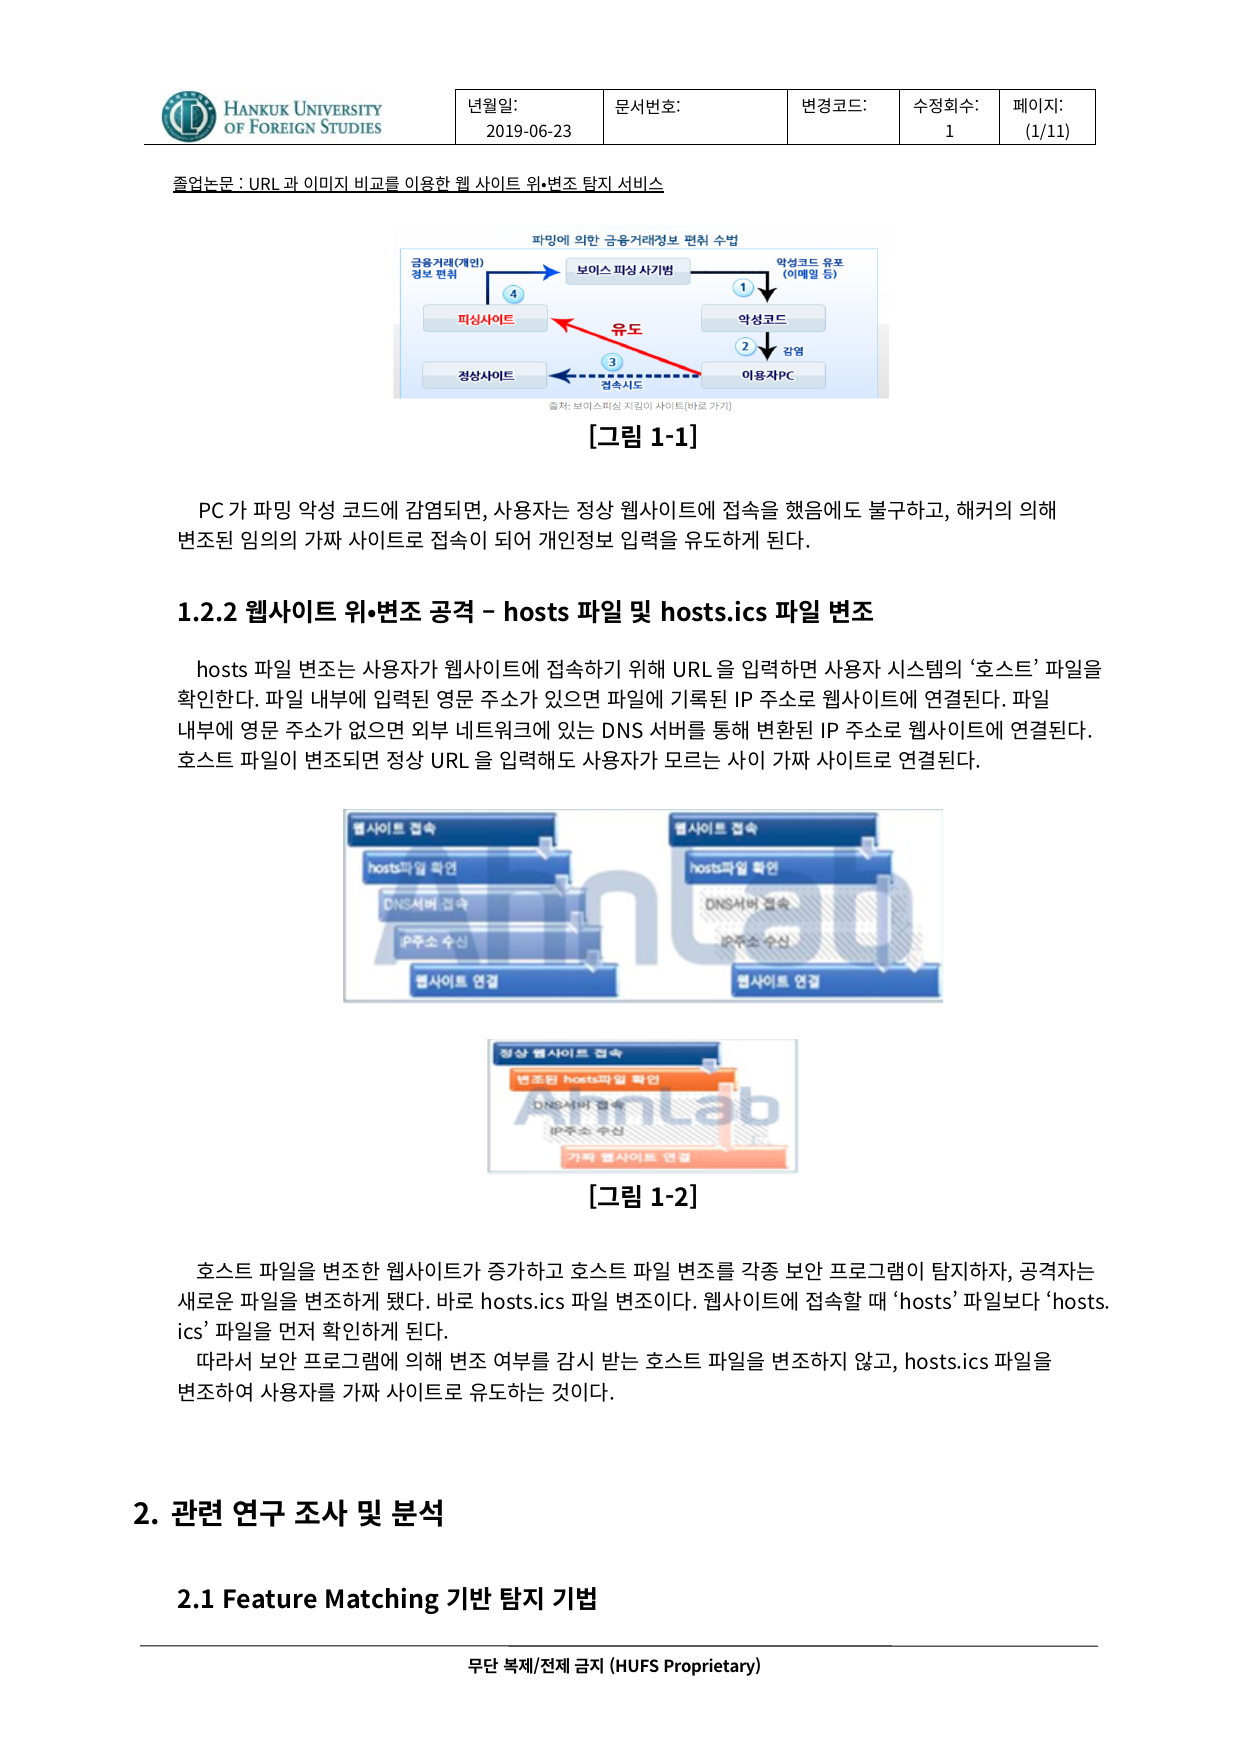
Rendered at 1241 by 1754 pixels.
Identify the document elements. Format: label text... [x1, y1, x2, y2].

picture [161, 89, 383, 143]
text hosts 파일 변조는 사용자가 웹사이트에 접속하기 위해 URL을 입력하면 사용자 시스템의 ‘호스트’ 파일을 확인한다. 파일 내부에 입력된 영문 주소가 있으면 파일에 기록된 IP 주소로 웹사이트에 연결된다. 파일 내부에 영문 주소가 없으면 외부 네트워크에 있는 DNS 서버를 통해 변환된 IP 주소로 웹사이트에 연결된다. 호스트 파일이 변조되면 정상 URL을 입력해도 사용자가 모르는 사이 가짜 사이트로 연결된다. [177, 653, 1109, 774]
text 1.2.2 웹사이트 위•변조 공격 – hosts 파일 및 hosts.ics 파일 변조 [177, 592, 1109, 628]
text [그림 1-2] [177, 1178, 1109, 1214]
text 따라서 보안 프로그램에 의해 변조 여부를 감시 받는 호스트 파일을 변조하지 않고, hosts.ics 파일을 변조하여 사용자를 가짜 사이트로 유도하는 것이다. [177, 1346, 1109, 1406]
text [그림 1-1] [177, 417, 1109, 453]
picture [393, 225, 893, 413]
picture [343, 809, 944, 1005]
text 2.1 Feature Matching 기반 탐지 기법 [177, 1579, 1109, 1616]
text 호스트 파일을 변조한 웹사이트가 증가하고 호스트 파일 변조를 각종 보안 프로그램이 탐지하자, 공격자는 새로운 파일을 변조하게 됐다. 바로 hosts.ics 파일 변조이다. 웹사이트에 접속할 때 ‘hosts’ 파일보다 ‘hosts.ics’ 파일을 먼저 확인하게 된다. [177, 1255, 1109, 1346]
list 관련 연구 조사 및 분석 [133, 1491, 792, 1533]
picture [486, 1039, 800, 1174]
text PC가 파밍 악성 코드에 감염되면, 사용자는 정상 웹사이트에 접속을 했음에도 불구하고, 해커의 의해 변조된 임의의 가짜 사이트로 접속이 되어 개인정보 입력을 유도하게 된다. [177, 494, 1109, 554]
